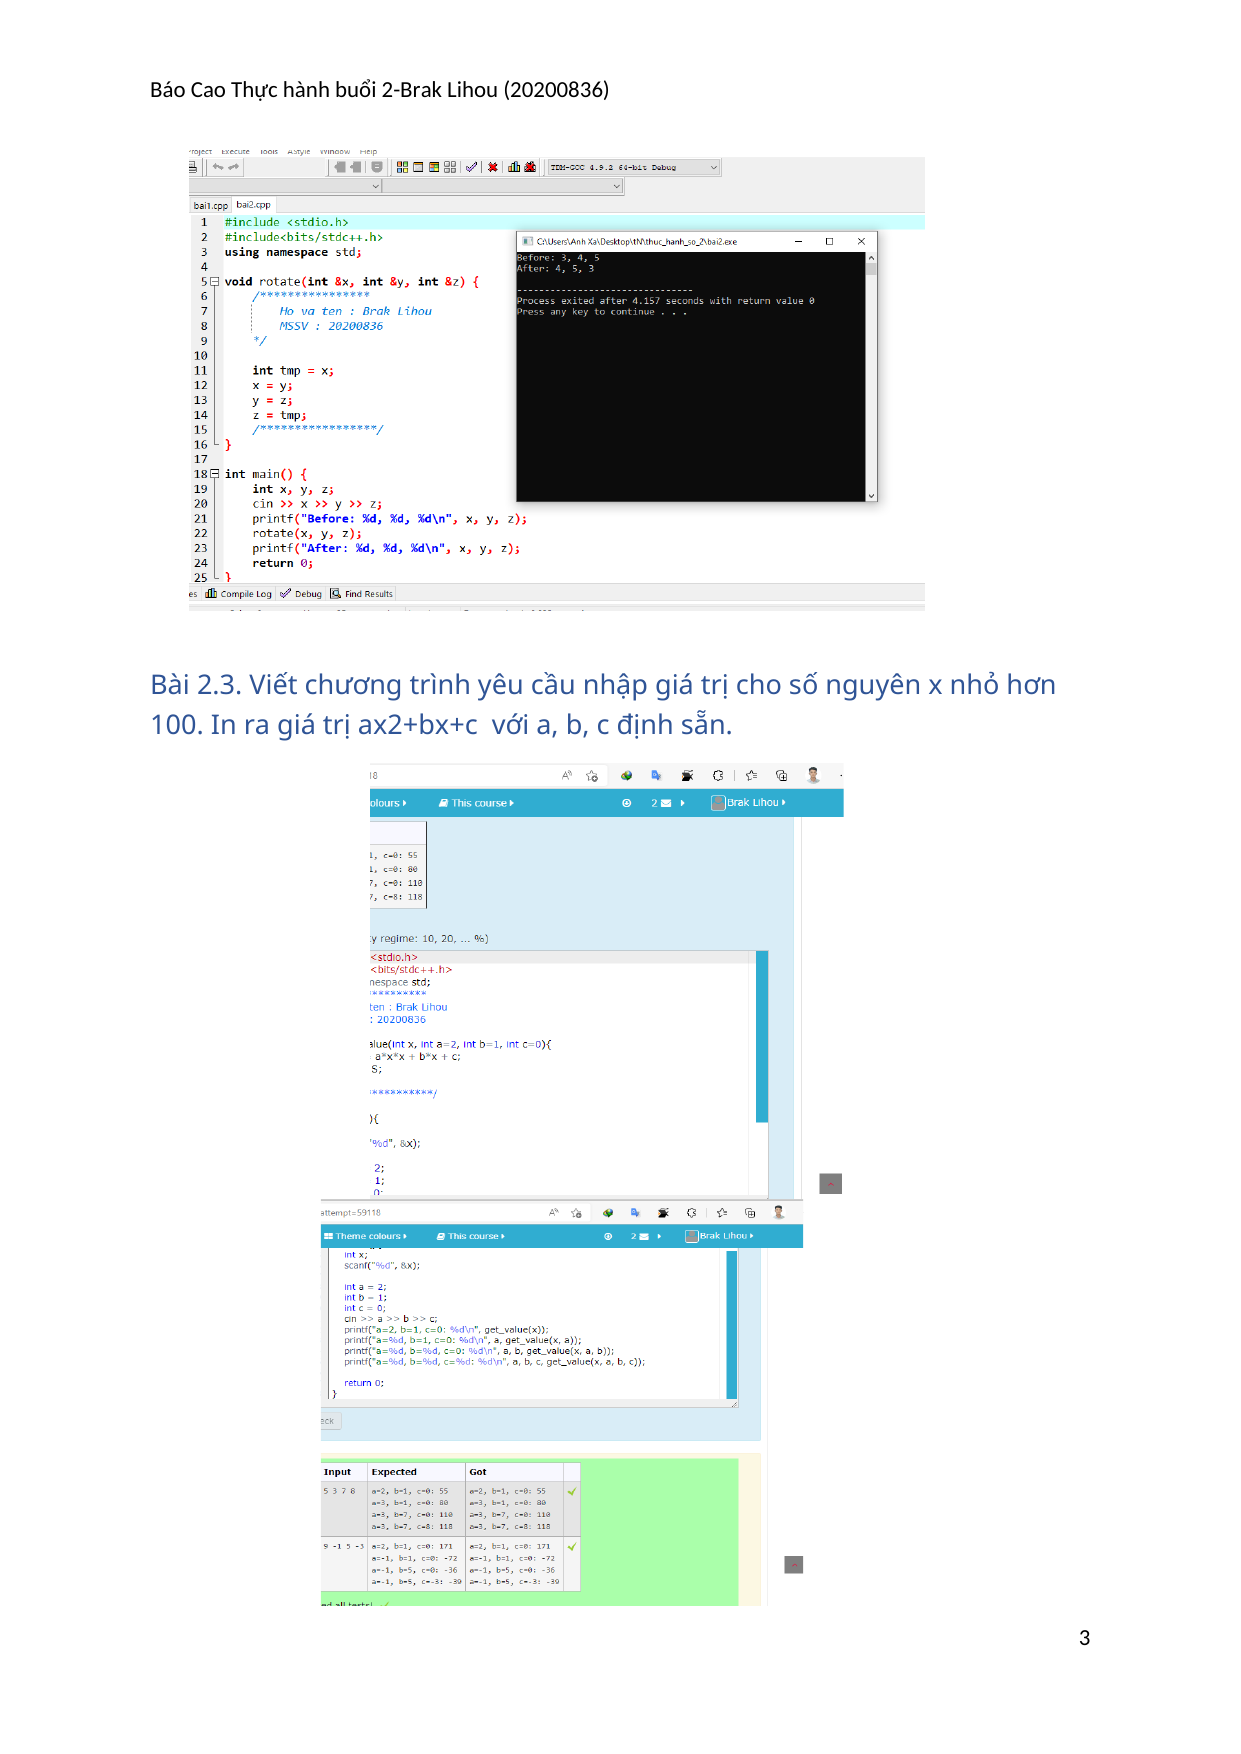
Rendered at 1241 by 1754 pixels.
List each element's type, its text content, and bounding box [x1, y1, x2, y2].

subtitle Bài 2.3. Viết chương trình yêu cầu nhập giá trị cho số nguyên x nhỏ hơn 100. In ra giá trị ax2+bx+c với a, b, c định sẵn. [150, 666, 1090, 742]
picture [189, 150, 925, 611]
picture [331, 763, 844, 1606]
